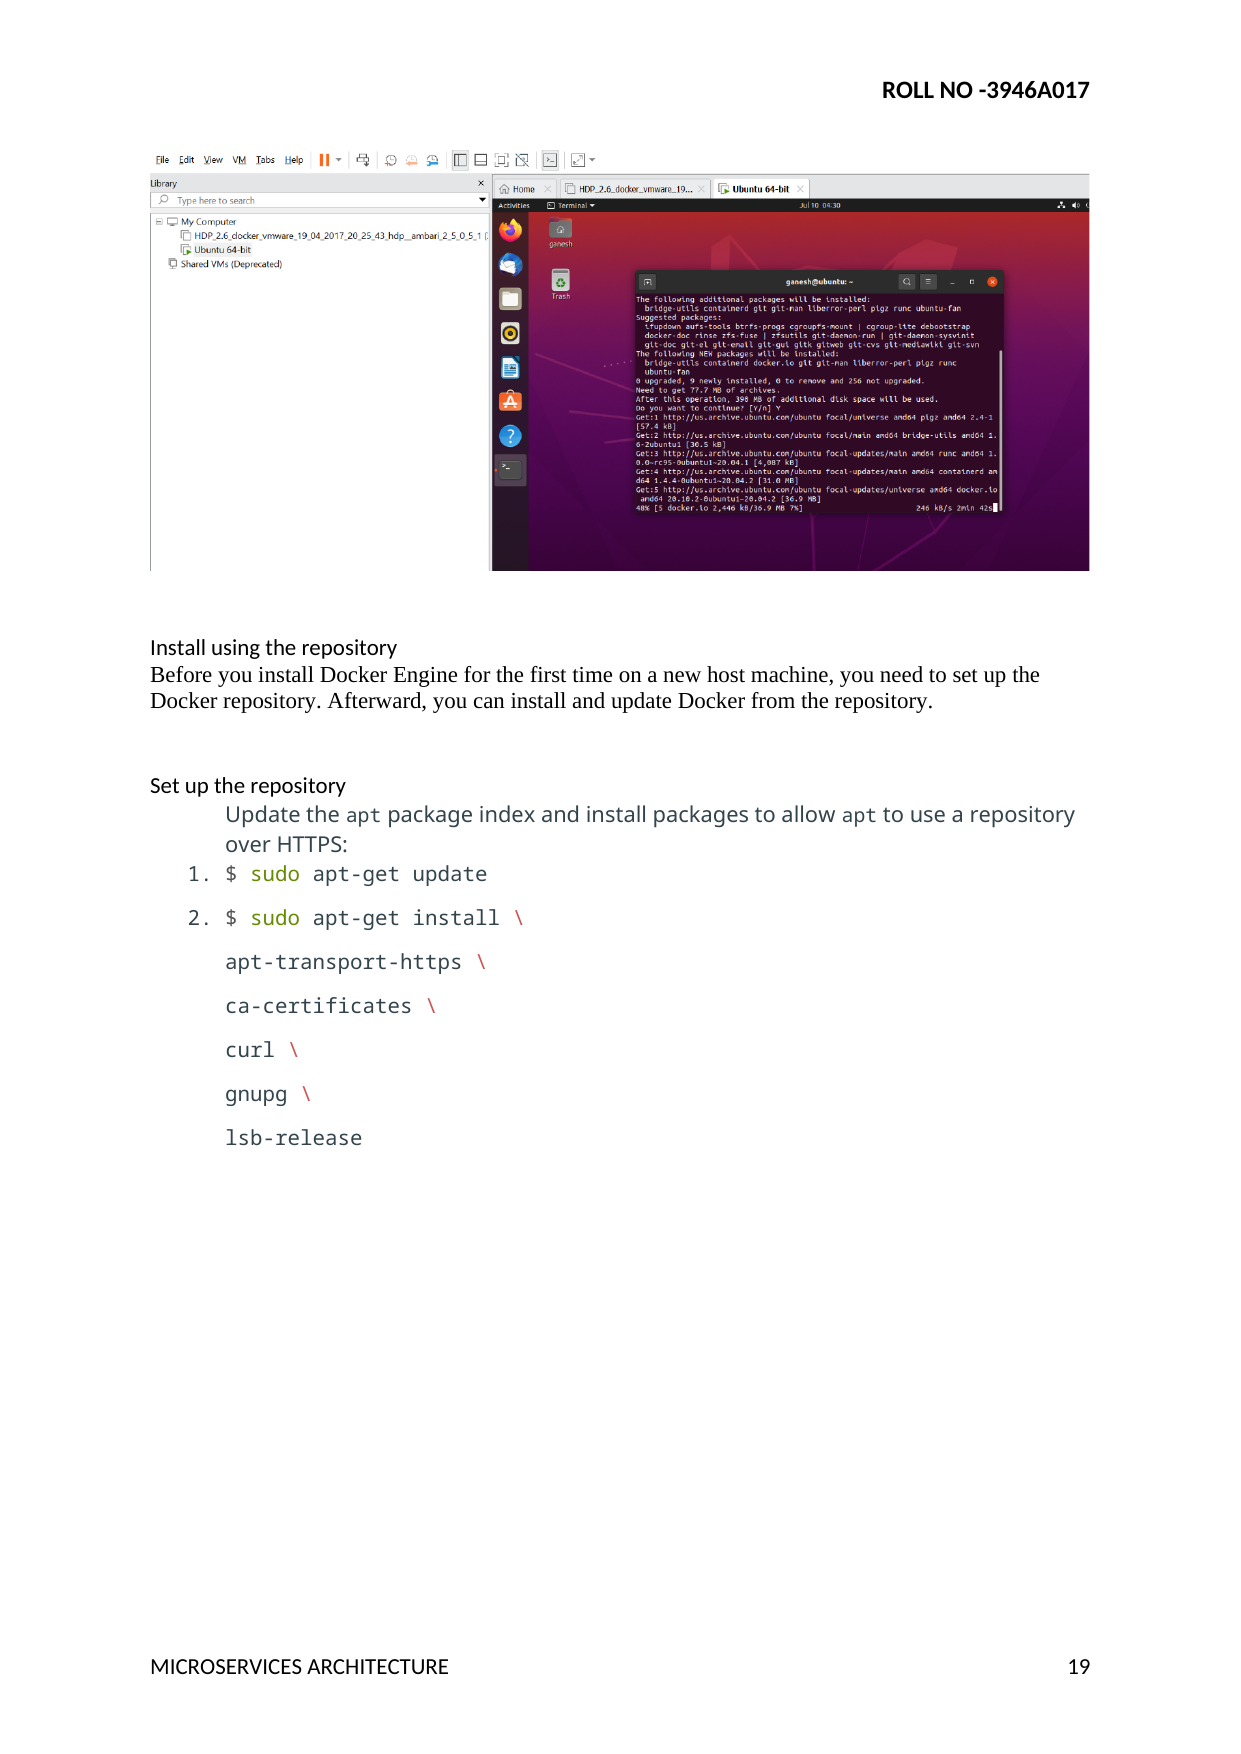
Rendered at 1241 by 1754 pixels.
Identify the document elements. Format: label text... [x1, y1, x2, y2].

text lsb-release [225, 1123, 1090, 1152]
text Install using the repository [150, 633, 1090, 661]
text Set up the repository [150, 771, 1090, 799]
text ca-certificates \ [225, 991, 1090, 1019]
list $ sudo apt-get update [187, 859, 1090, 887]
text curl \ [225, 1035, 1090, 1063]
text gnupg \ [225, 1079, 1090, 1108]
picture [150, 150, 1090, 571]
text Update the apt package index and install packages to allow apt to use a repository over HTTPS: [225, 799, 1090, 859]
list $ sudo apt-get install \ [187, 903, 1090, 931]
text apt-transport-https \ [225, 947, 1090, 975]
text Before you install Docker Engine for the first time on a new host machine, you need to set up the Docker repository. Afterward, you can install and update Docker from the repository. [150, 661, 1090, 714]
